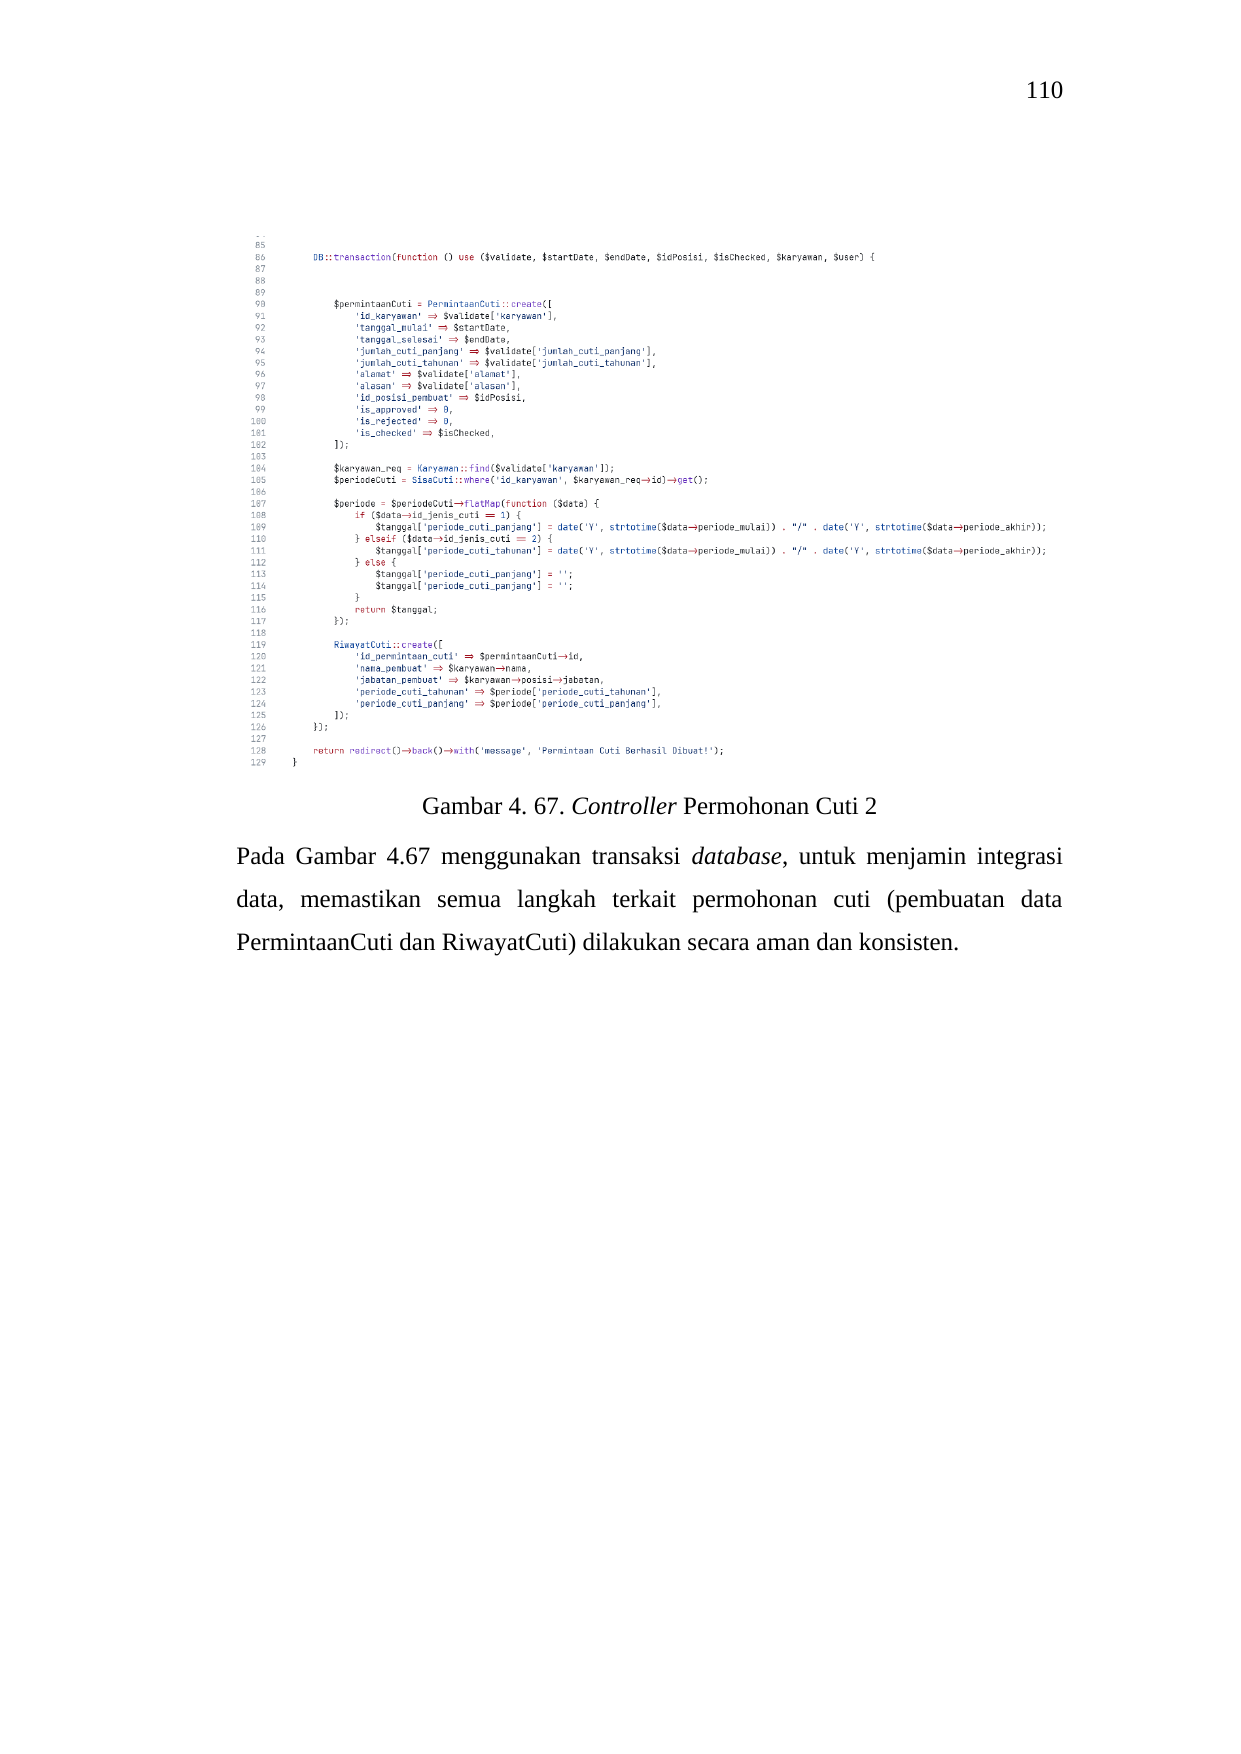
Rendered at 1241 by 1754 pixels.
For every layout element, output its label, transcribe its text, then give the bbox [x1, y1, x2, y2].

picture [242, 236, 1057, 777]
text Pada Gambar 4.67 menggunakan transaksi database, untuk menjamin integrasi data, memastikan semua langkah terkait permohonan cuti (pembuatan data PermintaanCuti dan RiwayatCuti) dilakukan secara aman dan konsisten. [236, 841, 1063, 956]
text Gambar 4. 67. Controller Permohonan Cuti 2 [236, 791, 1063, 820]
